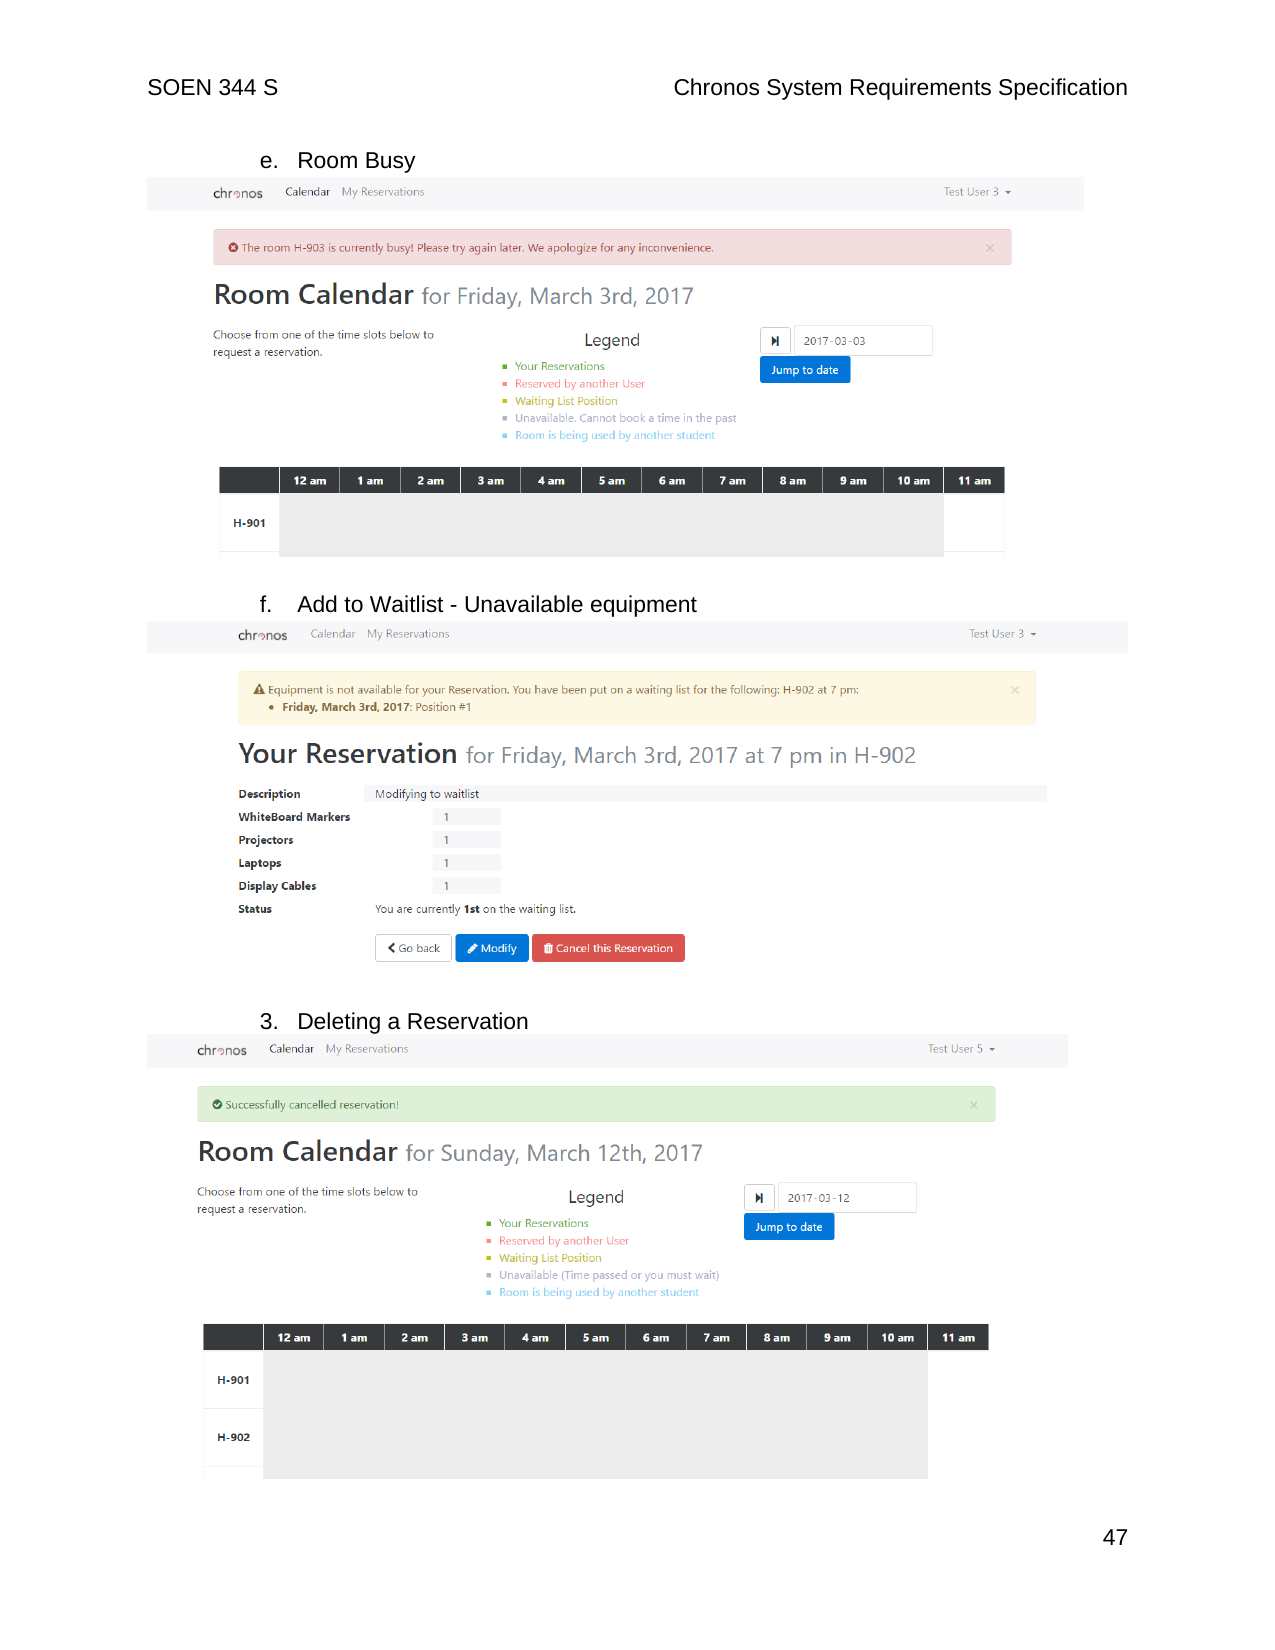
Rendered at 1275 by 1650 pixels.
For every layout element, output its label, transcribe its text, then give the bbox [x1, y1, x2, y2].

picture [147, 177, 1084, 557]
list Add to Waitlist - Unavailable equipment [259, 591, 1128, 617]
list Deleting a Reservation [222, 1008, 1128, 1034]
picture [147, 621, 1128, 974]
picture [147, 1034, 1069, 1479]
list Room Busy [259, 147, 1128, 173]
